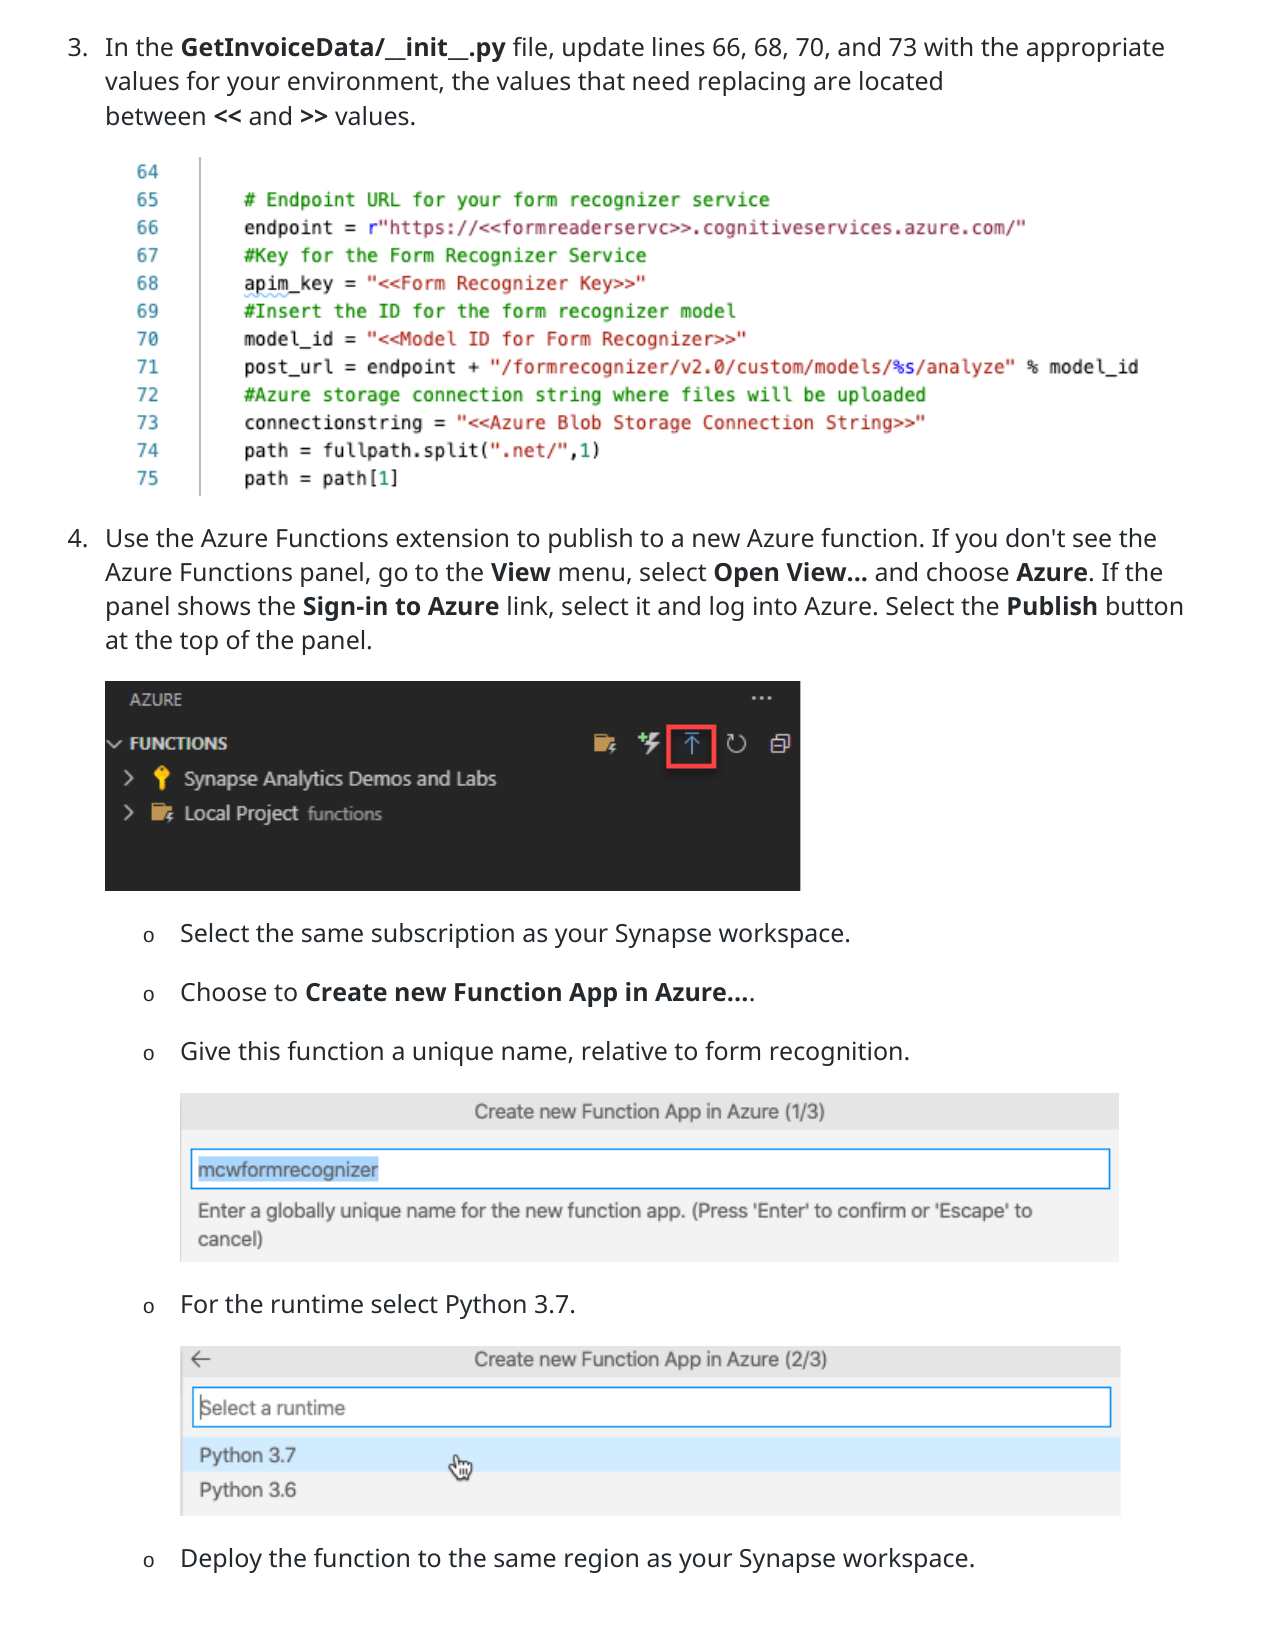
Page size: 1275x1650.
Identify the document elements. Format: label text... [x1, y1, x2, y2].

list In the GetInvoiceData/__init__.py file, update lines 66, 68, 70, and 73 with the appropriate values for your environment, the values that need replacing are located between << and >> values. [67, 30, 1200, 132]
picture [105, 157, 1230, 496]
picture [180, 1093, 1119, 1262]
list Select the same subscription as your Synapse workspace. [142, 916, 1200, 950]
picture [180, 1346, 1121, 1516]
list For the runtime select Python 3.7. [142, 1287, 1200, 1321]
list Use the Azure Functions extension to publish to a new Azure function. If you don't see the Azure Functions panel, go to the View menu, select Open View... and choose Azure. If the panel shows the Sign-in to Azure link, select it and log into Azure. Select the Publish button at the top of the panel. [67, 521, 1200, 657]
list Give this function a unique name, relative to form recognition. [142, 1034, 1200, 1068]
list Deploy the function to the same region as your Synapse workspace. [142, 1540, 1200, 1574]
list Choose to Create new Function App in Azure.... [142, 975, 1200, 1009]
picture [105, 681, 801, 891]
